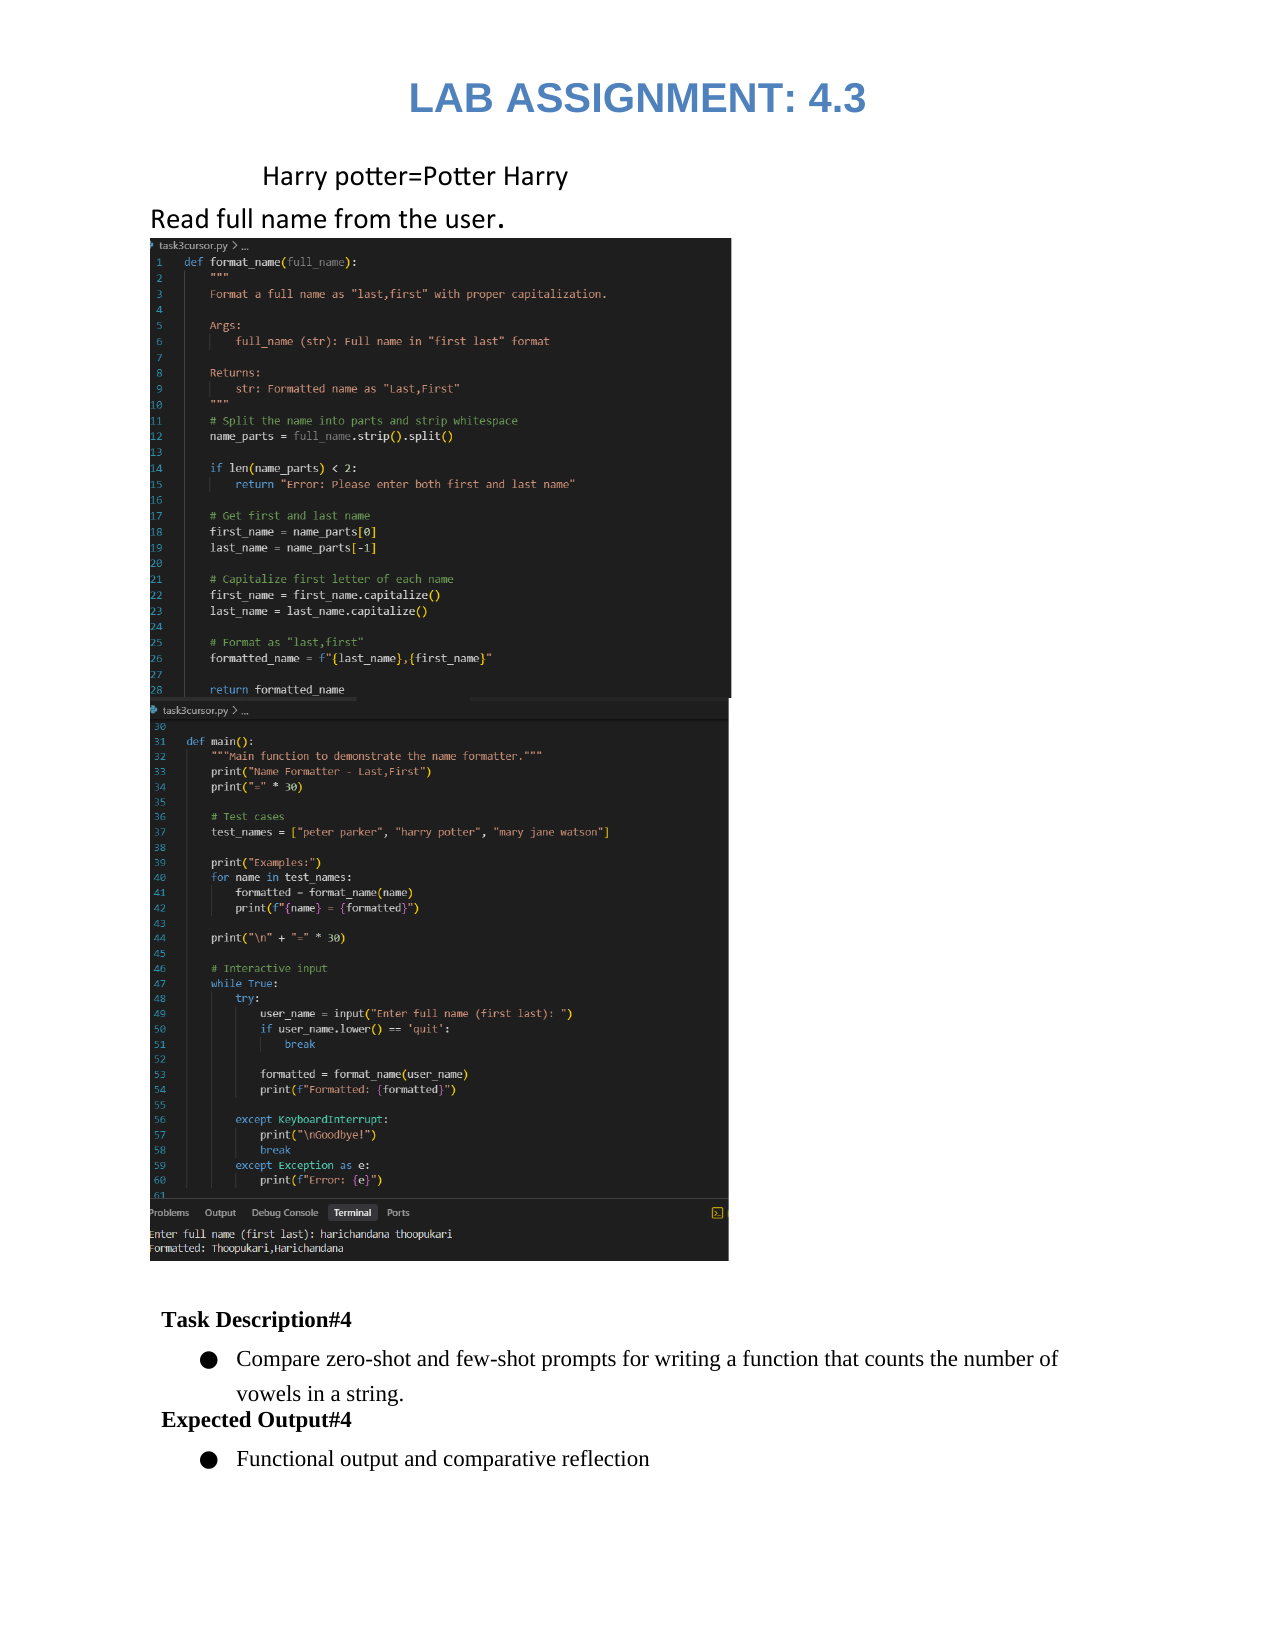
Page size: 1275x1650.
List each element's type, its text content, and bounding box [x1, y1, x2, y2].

text Task Description#4 [161, 1306, 1125, 1333]
list Functional output and comparative reflection [199, 1432, 1125, 1479]
text Expected Output#4 [161, 1406, 1125, 1432]
picture [150, 238, 732, 1261]
list Compare zero-shot and few-shot prompts for writing a function that counts the number of vowels in a string. [199, 1333, 1125, 1406]
text Read full name from the user. [150, 192, 1125, 238]
text Harry potter=Potter Harry [150, 157, 1125, 192]
